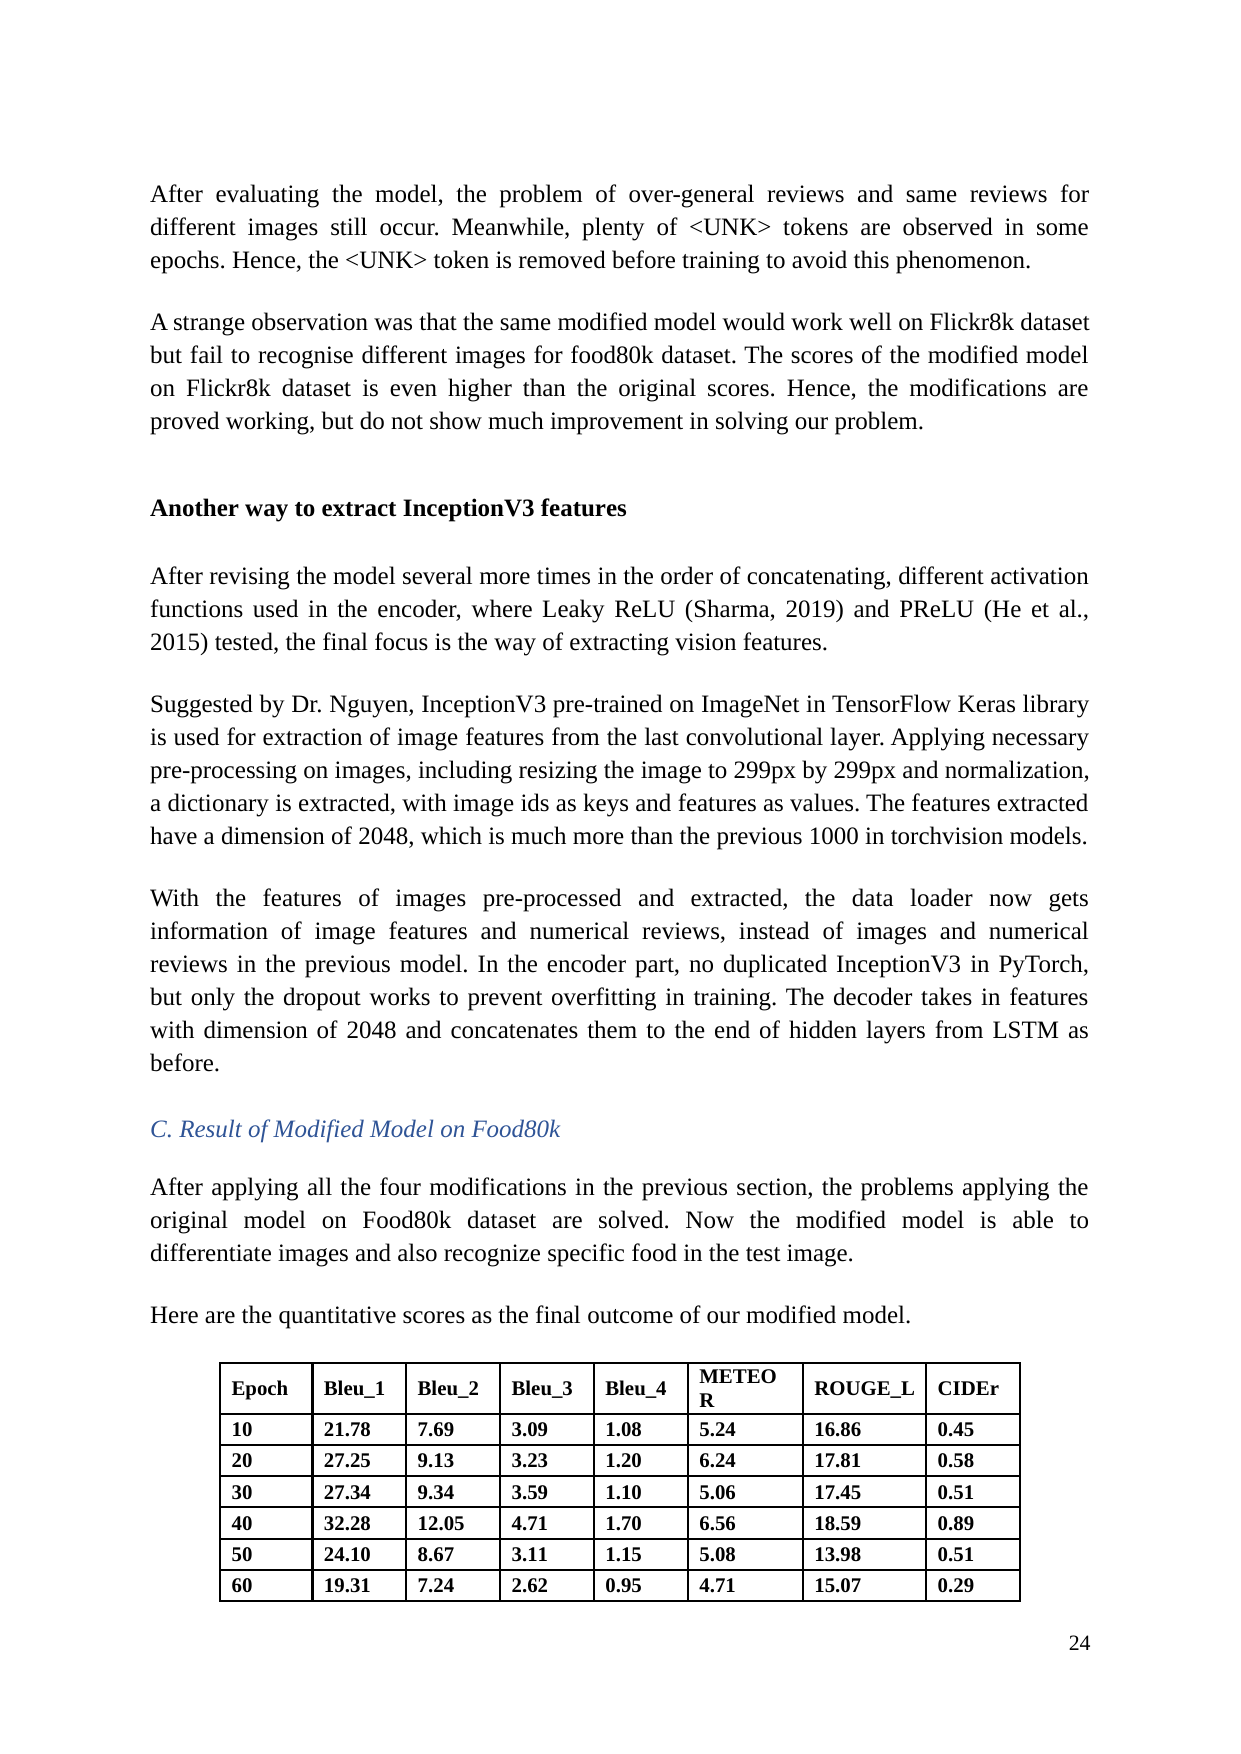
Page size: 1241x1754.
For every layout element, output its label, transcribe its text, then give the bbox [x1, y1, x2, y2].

table_cell 15.07 [804, 1571, 925, 1600]
table_cell 0.95 [595, 1571, 687, 1600]
table_cell 5.24 [689, 1415, 802, 1444]
text With the features of images pre-processed and extracted, the data loader now gets information of image features and numerical reviews, instead of images and numerical reviews in the previous model. In the encoder part, no duplicated InceptionV3 in PyTorch, but only the dropout works to prevent overfitting in training. The decoder takes in features with dimension of 2048 and concatenates them to the end of hidden layers from LSTM as before. [150, 883, 1090, 1077]
table_cell 30 [221, 1477, 311, 1506]
table_cell 5.08 [689, 1540, 802, 1569]
table_cell 60 [221, 1571, 311, 1600]
table_cell 0.89 [927, 1508, 1019, 1537]
table_cell 6.24 [689, 1446, 802, 1475]
table_header METEOR [689, 1364, 802, 1412]
table_cell 9.13 [407, 1446, 499, 1475]
table_cell 1.10 [595, 1477, 687, 1506]
table_cell 0.51 [927, 1477, 1019, 1506]
table_cell 50 [221, 1540, 311, 1569]
table_cell 19.31 [314, 1571, 405, 1600]
text After applying all the four modifications in the previous section, the problems applying the original model on Food80k dataset are solved. Now the modified model is able to differentiate images and also recognize specific food in the test image. [150, 1172, 1090, 1267]
table_cell 7.69 [407, 1415, 499, 1444]
table_cell 17.45 [804, 1477, 925, 1506]
table_cell 1.70 [595, 1508, 687, 1537]
table_cell 17.81 [804, 1446, 925, 1475]
table_cell 3.09 [501, 1415, 593, 1444]
table_cell 13.98 [804, 1540, 925, 1569]
table_cell 1.15 [595, 1540, 687, 1569]
table_cell 24.10 [314, 1540, 405, 1569]
table_header Bleu_2 [407, 1364, 499, 1412]
text After revising the model several more times in the order of concatenating, different activation functions used in the encoder, where Leaky ReLU (Sharma, 2019) and PReLU (He et al., 2015) tested, the final focus is the way of extracting vision features. [150, 561, 1090, 656]
table_cell 40 [221, 1508, 311, 1537]
table_cell 27.34 [314, 1477, 405, 1506]
table_header Bleu_4 [595, 1364, 687, 1412]
table_cell 3.23 [501, 1446, 593, 1475]
subtitle Another way to extract InceptionV3 features [150, 493, 1090, 522]
table_cell 0.51 [927, 1540, 1019, 1569]
table_cell 2.62 [501, 1571, 593, 1600]
table_cell 0.45 [927, 1415, 1019, 1444]
table_header Bleu_3 [501, 1364, 593, 1412]
table_cell 1.20 [595, 1446, 687, 1475]
table_cell 16.86 [804, 1415, 925, 1444]
table_header Bleu_1 [314, 1364, 405, 1412]
table_cell 5.06 [689, 1477, 802, 1506]
table_cell 1.08 [595, 1415, 687, 1444]
table_cell 6.56 [689, 1508, 802, 1537]
table_cell 21.78 [314, 1415, 405, 1444]
table_cell 7.24 [407, 1571, 499, 1600]
text Here are the quantitative scores as the final outcome of our modified model. [150, 1300, 1090, 1329]
table_cell 3.11 [501, 1540, 593, 1569]
text Suggested by Dr. Nguyen, InceptionV3 pre-trained on ImageNet in TensorFlow Keras library is used for extraction of image features from the last convolutional layer. Applying necessary pre-processing on images, including resizing the image to 299px by 299px and normalization, a dictionary is extracted, with image ids as keys and features as values. The features extracted have a dimension of 2048, which is much more than the previous 1000 in torchvision models. [150, 689, 1090, 850]
table_cell 8.67 [407, 1540, 499, 1569]
text A strange observation was that the same modified model would work well on Flickr8k dataset but fail to recognise different images for food80k dataset. The scores of the modified model on Flickr8k dataset is even higher than the original scores. Hence, the modifications are proved working, but do not show much improvement in solving our problem. [150, 307, 1090, 435]
table_header ROUGE_L [804, 1364, 925, 1412]
table_cell 32.28 [314, 1508, 405, 1537]
table_cell 0.58 [927, 1446, 1019, 1475]
table_cell 4.71 [501, 1508, 593, 1537]
table_cell 0.29 [927, 1571, 1019, 1600]
table_cell 20 [221, 1446, 311, 1475]
subtitle C. Result of Modified Model on Food80k [150, 1114, 1090, 1143]
table_cell 9.34 [407, 1477, 499, 1506]
text After evaluating the model, the problem of over-general reviews and same reviews for different images still occur. Meanwhile, plenty of <UNK> tokens are observed in some epochs. Hence, the <UNK> token is removed before training to avoid this phenomenon. [150, 179, 1090, 274]
table_cell 10 [221, 1415, 311, 1444]
table_cell 18.59 [804, 1508, 925, 1537]
table_cell 3.59 [501, 1477, 593, 1506]
table_cell 4.71 [689, 1571, 802, 1600]
table_cell 27.25 [314, 1446, 405, 1475]
table_header Epoch [221, 1364, 311, 1412]
table_header CIDEr [927, 1364, 1019, 1412]
table_cell 12.05 [407, 1508, 499, 1537]
